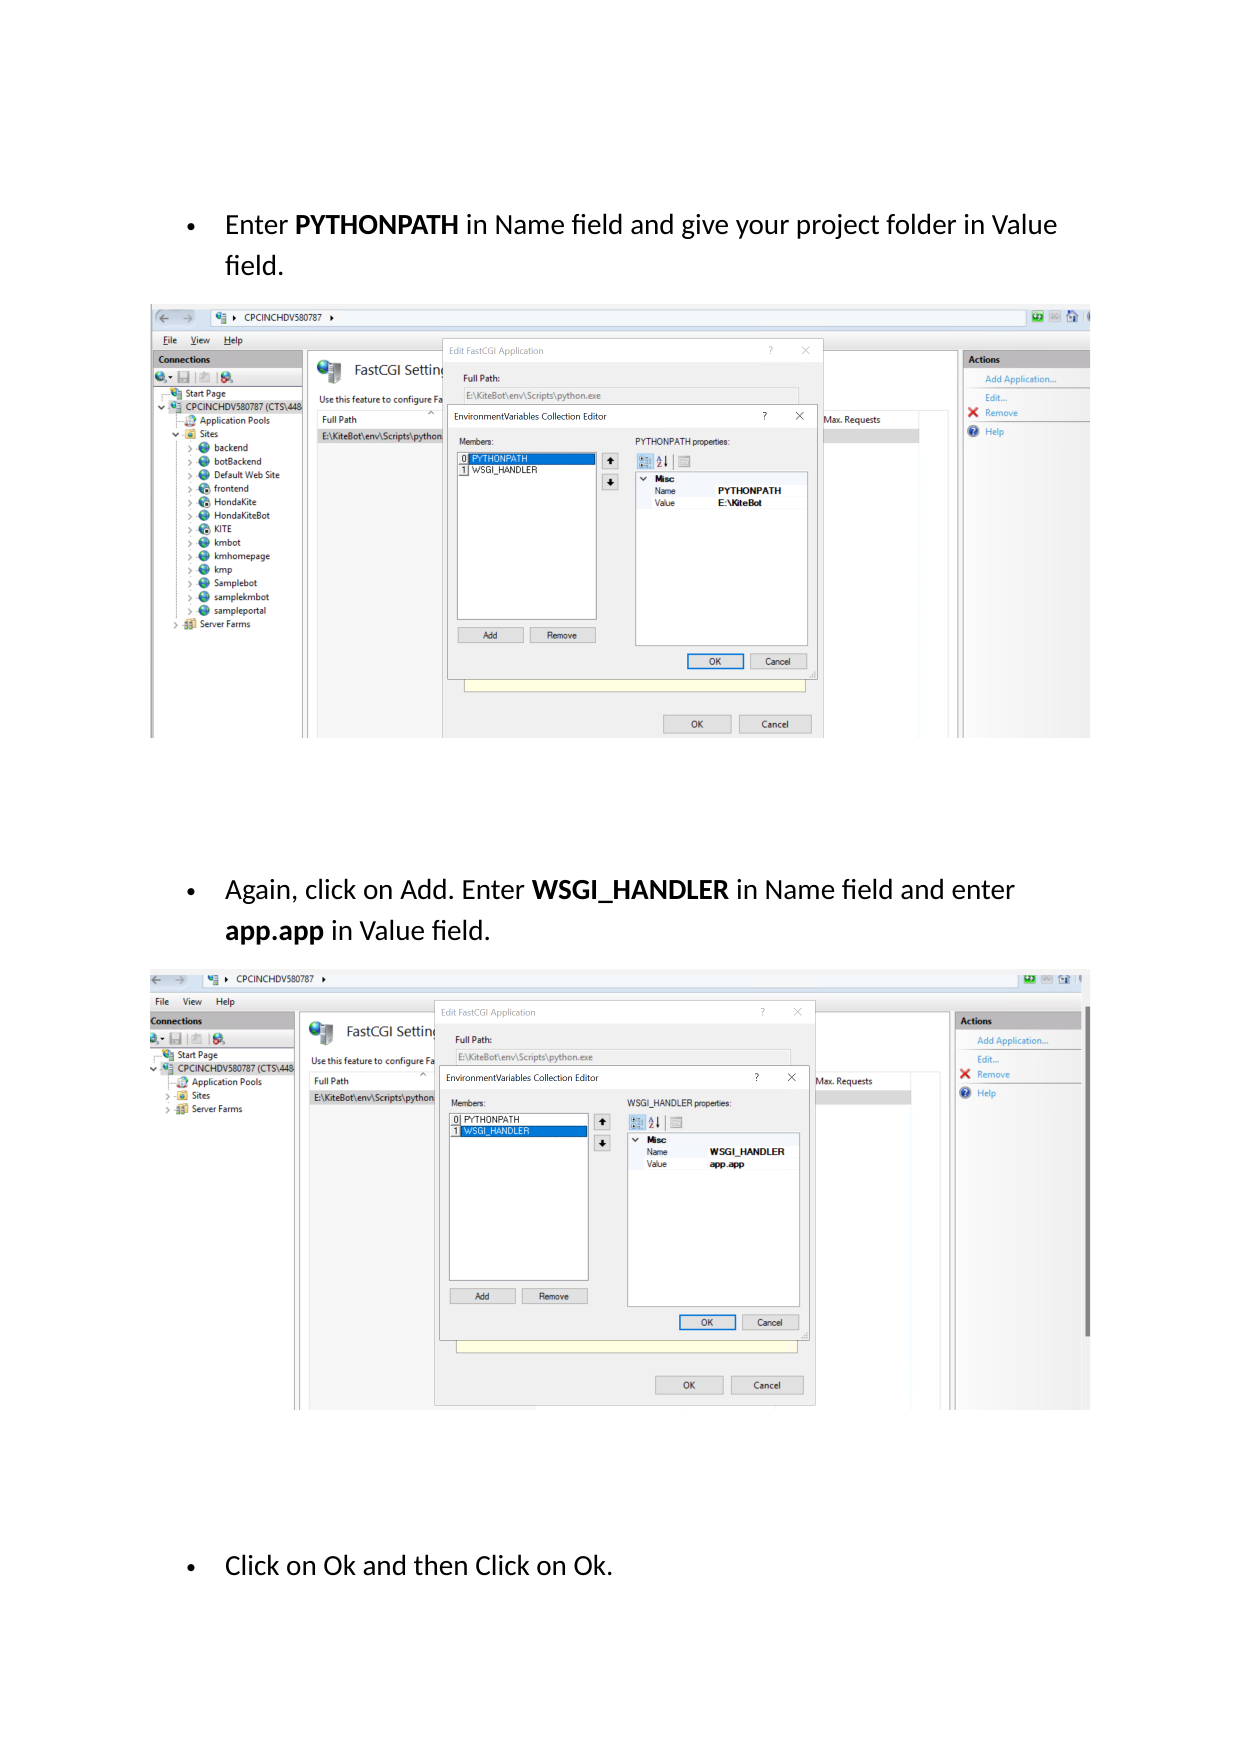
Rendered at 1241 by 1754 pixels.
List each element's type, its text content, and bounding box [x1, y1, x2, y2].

picture [150, 304, 1091, 738]
list Again, click on Add. Enter WSGI_HANDLER in Name field and enter app.app in Value field. [187, 871, 1090, 947]
list Enter PYTHONPATH in Name field and give your project folder in Value field. [187, 206, 1090, 282]
list Click on Ok and then Click on Ok. [187, 1547, 1090, 1582]
picture [150, 969, 1091, 1410]
